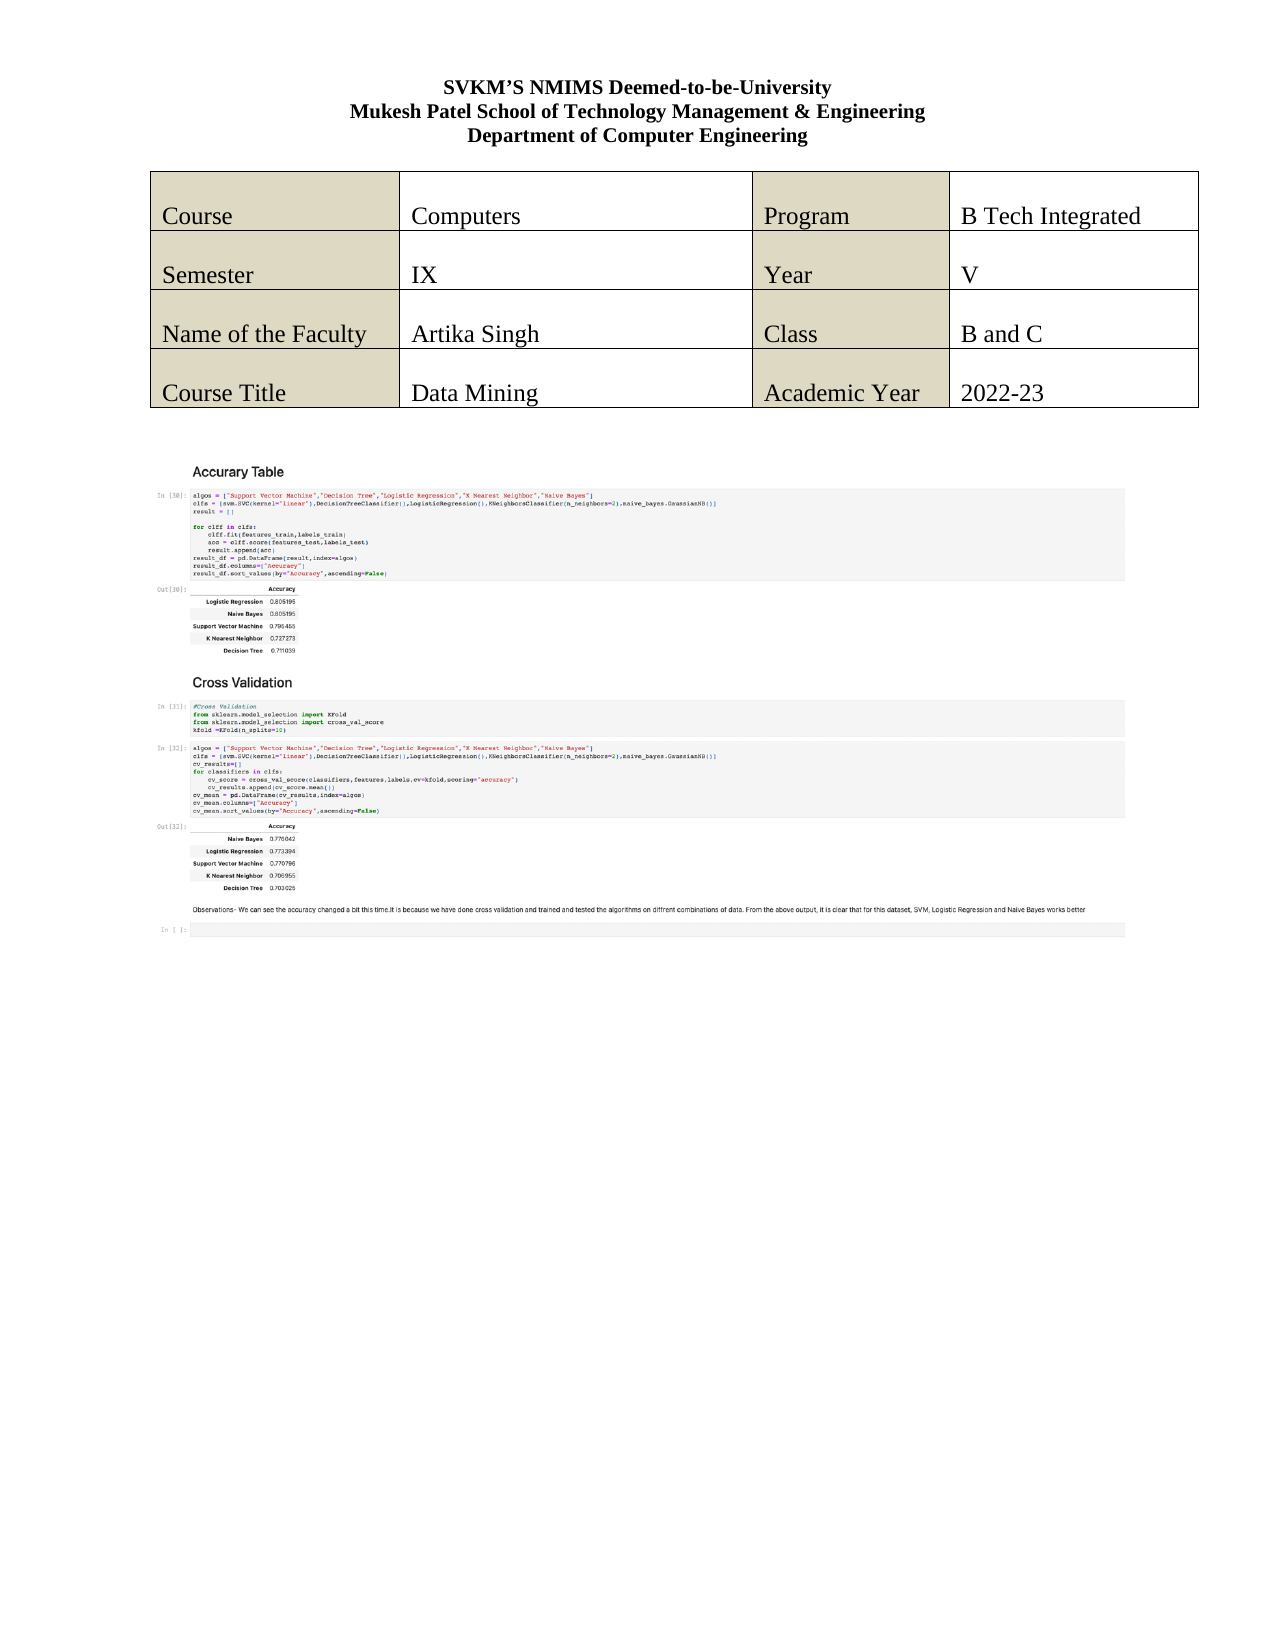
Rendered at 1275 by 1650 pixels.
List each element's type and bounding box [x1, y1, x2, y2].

picture [150, 456, 1125, 938]
